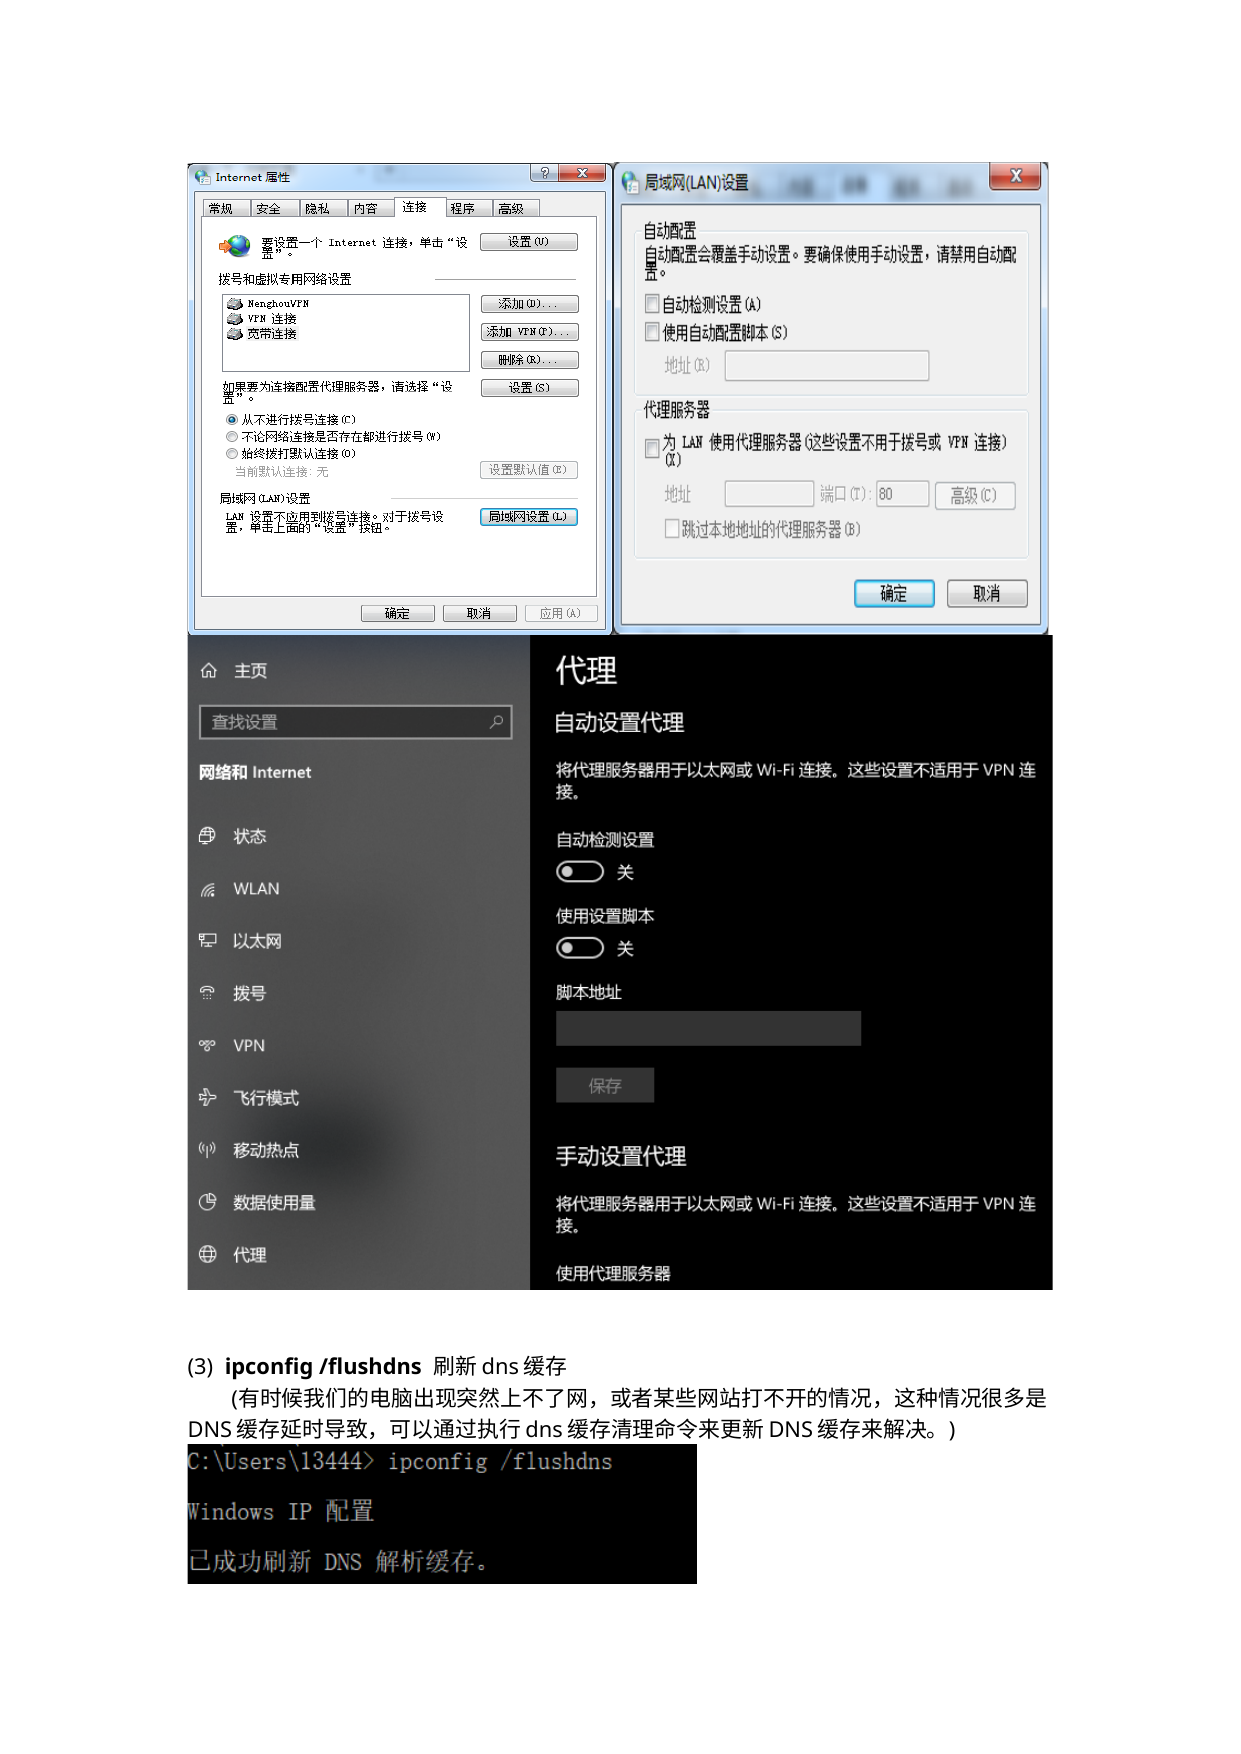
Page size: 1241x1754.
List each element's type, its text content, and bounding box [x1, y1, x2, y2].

list (有时候我们的电脑出现突然上不了网，或者某些网站打不开的情况，这种情况很多是DNS缓存延时导致，可以通过执行dns缓存清理命令来更新DNS缓存来解决。) [187, 1381, 1053, 1444]
list ipconfig /flushdns 刷新dns缓存 [187, 1349, 1053, 1381]
picture [187, 162, 1053, 1290]
picture [187, 1444, 697, 1584]
